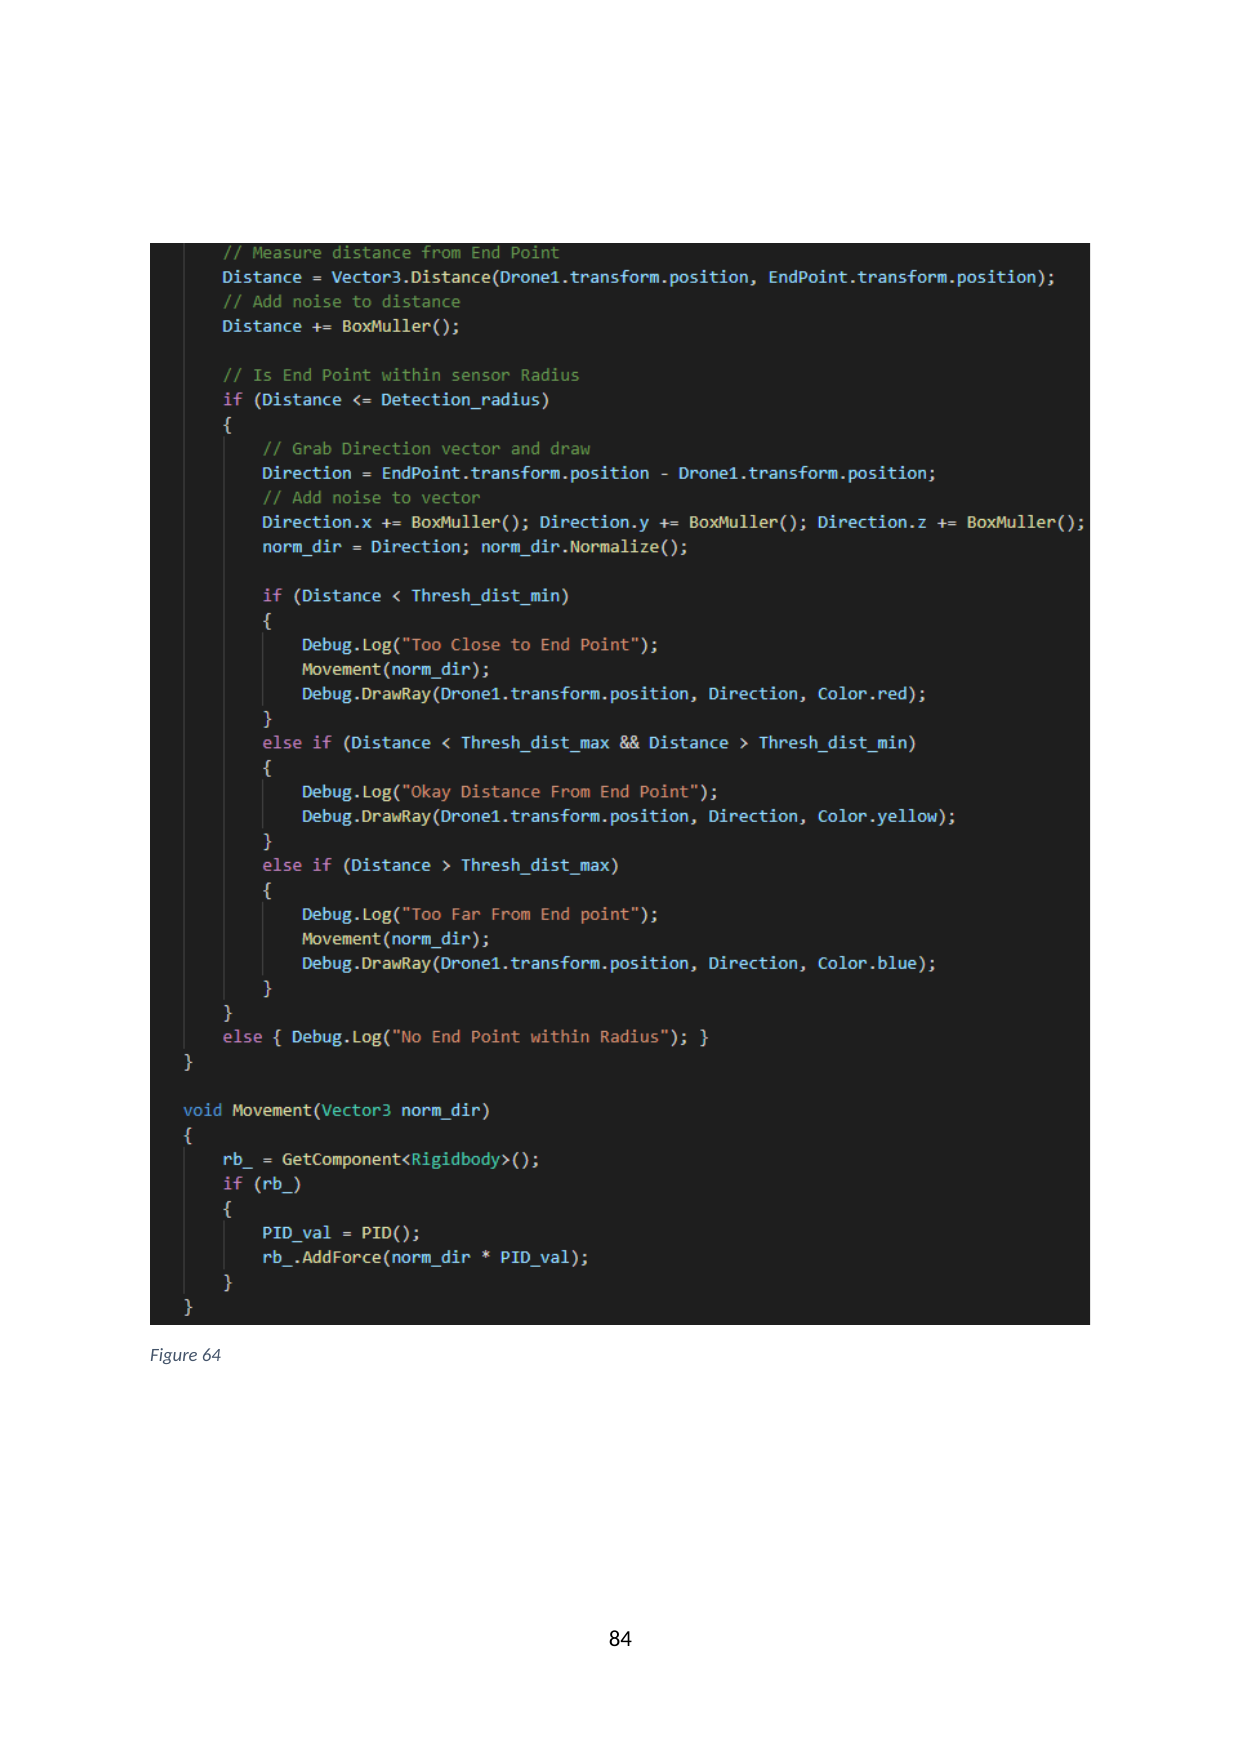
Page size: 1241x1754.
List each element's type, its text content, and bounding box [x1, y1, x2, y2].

text Figure 64 [150, 1343, 1090, 1366]
picture [150, 243, 1091, 1325]
